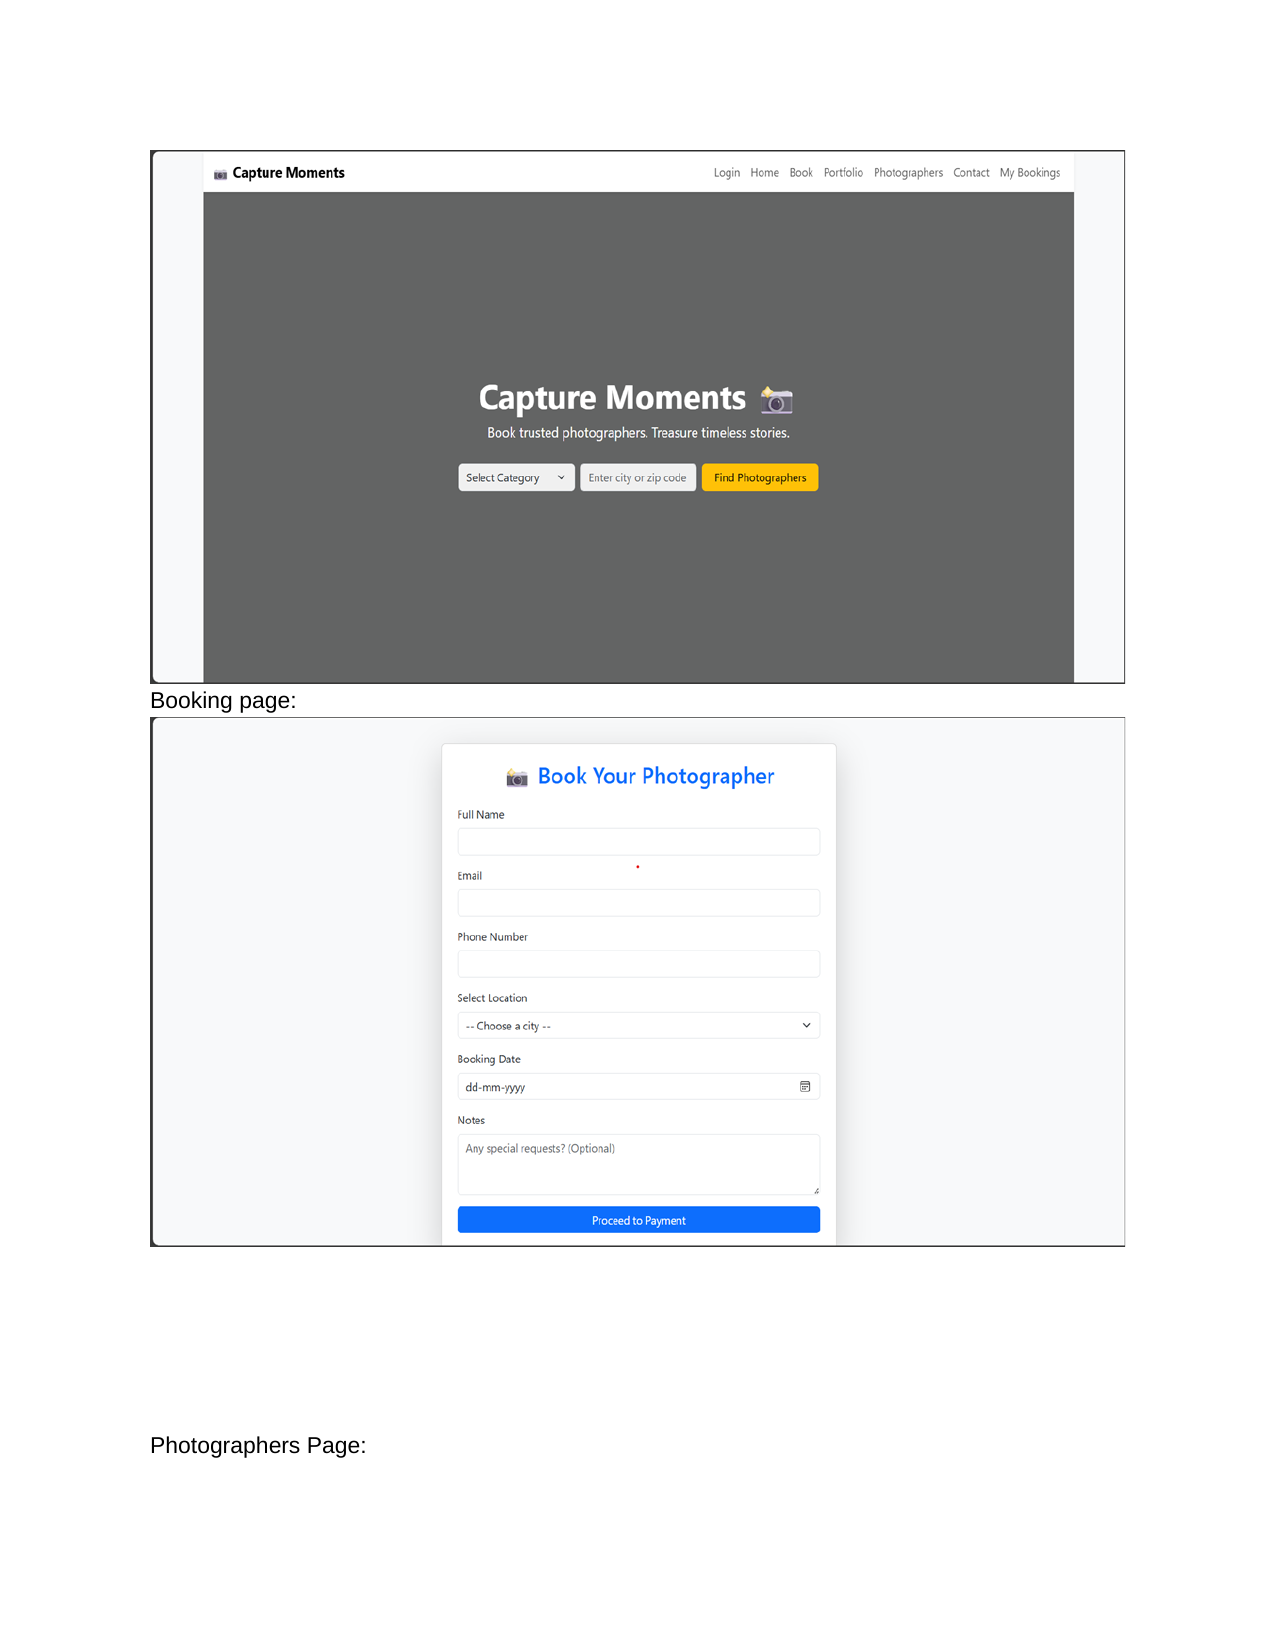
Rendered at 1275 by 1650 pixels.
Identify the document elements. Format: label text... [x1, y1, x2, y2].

picture [150, 150, 1125, 684]
text Photographers Page: [150, 1432, 1125, 1458]
text Booking page: [150, 687, 1125, 713]
picture [150, 717, 1125, 1247]
